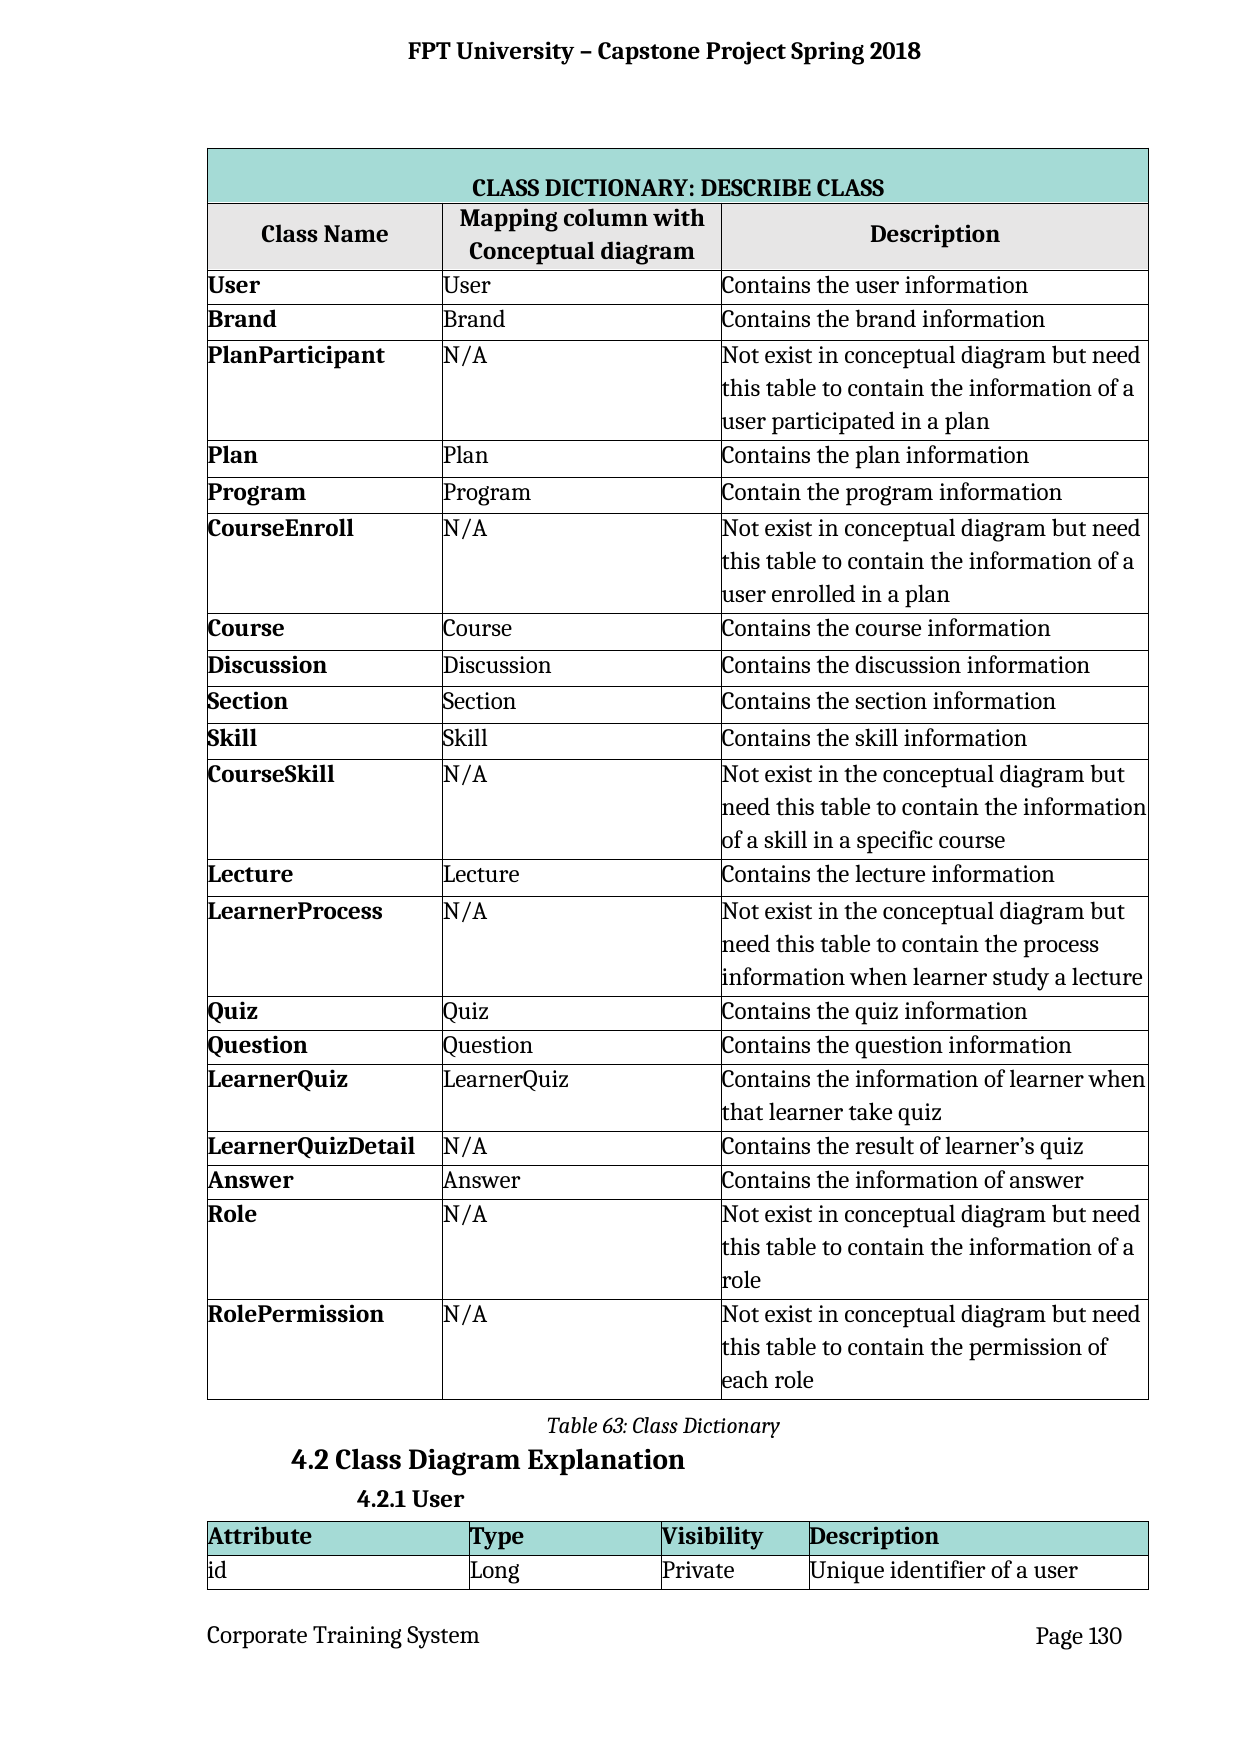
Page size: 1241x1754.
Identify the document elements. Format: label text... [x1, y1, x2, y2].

table_cell Mapping column with Conceptual diagram [443, 204, 721, 269]
table_cell Not exist in the conceptual diagram but need this table to contain the process information when learner study a lecture [722, 897, 1148, 996]
table_cell N/A [443, 1300, 721, 1399]
table_cell Discussion [443, 651, 721, 686]
table_cell Lecture [443, 860, 721, 896]
table_cell Contains the user information [722, 271, 1148, 304]
table_cell PlanParticipant [208, 341, 442, 440]
table_cell Contains the question information [722, 1031, 1148, 1064]
table_cell Question [208, 1031, 442, 1064]
table_cell Discussion [208, 651, 442, 686]
table_cell Contains the course information [722, 614, 1148, 650]
table_cell Not exist in conceptual diagram but need this table to contain the information of a role [722, 1200, 1148, 1299]
table_cell CourseSkill [208, 760, 442, 859]
table_cell Plan [208, 441, 442, 477]
table_cell Class Name [208, 204, 442, 269]
table_cell N/A [443, 514, 721, 613]
table_cell Contains the skill information [722, 724, 1148, 759]
table_cell LearnerQuiz [443, 1065, 721, 1131]
table_cell Not exist in the conceptual diagram but need this table to contain the information of a skill in a specific course [722, 760, 1148, 859]
table_cell Not exist in conceptual diagram but need this table to contain the information of a user participated in a plan [722, 341, 1148, 440]
table_cell Program [443, 478, 721, 513]
table_cell N/A [443, 897, 721, 996]
table_cell Contains the result of learner’s quiz [722, 1132, 1148, 1165]
table_cell Skill [443, 724, 721, 759]
table_cell Description [722, 204, 1148, 269]
table_cell Contains the brand information [722, 305, 1148, 340]
table_cell Contains the section information [722, 687, 1148, 723]
table_cell N/A [443, 1132, 721, 1165]
table_cell Long [470, 1556, 661, 1589]
table_cell Unique identifier of a user [810, 1556, 1148, 1589]
table_cell LearnerQuiz [208, 1065, 442, 1131]
table_header Attribute [208, 1522, 469, 1555]
table_cell RolePermission [208, 1300, 442, 1399]
table_cell Skill [208, 724, 442, 759]
table_cell Quiz [208, 997, 442, 1030]
table_cell Private [662, 1556, 809, 1589]
table_cell Section [443, 687, 721, 723]
table_cell Brand [443, 305, 721, 340]
table_cell LearnerQuizDetail [208, 1132, 442, 1165]
table_cell Not exist in conceptual diagram but need this table to contain the information of a user enrolled in a plan [722, 514, 1148, 613]
table_cell Contains the information of learner when that learner take quiz [722, 1065, 1148, 1131]
table_cell Contains the lecture information [722, 860, 1148, 896]
table_cell Contain the program information [722, 478, 1148, 513]
table_cell Answer [443, 1166, 721, 1199]
table_cell Contains the discussion information [722, 651, 1148, 686]
table_cell Quiz [443, 997, 721, 1030]
table_cell Contains the plan information [722, 441, 1148, 477]
table_cell Contains the information of answer [722, 1166, 1148, 1199]
table_cell N/A [443, 760, 721, 859]
table_cell Not exist in conceptual diagram but need this table to contain the permission of each role [722, 1300, 1148, 1399]
subtitle 4.2.1 User [357, 1485, 1124, 1514]
table_cell Role [208, 1200, 442, 1299]
table_cell Lecture [208, 860, 442, 896]
table_cell N/A [443, 1200, 721, 1299]
table_header Visibility [662, 1522, 809, 1555]
table_cell N/A [443, 341, 721, 440]
table_cell Section [208, 687, 442, 723]
table_cell User [443, 271, 721, 304]
table_cell Course [208, 614, 442, 650]
table_cell id [208, 1556, 469, 1589]
table_cell LearnerProcess [208, 897, 442, 996]
table_header CLASS DICTIONARY: DESCRIBE CLASS [208, 149, 1148, 202]
table_cell User [208, 271, 442, 304]
table_cell Program [208, 478, 442, 513]
table_cell CourseEnroll [208, 514, 442, 613]
table_cell Question [443, 1031, 721, 1064]
table_cell Plan [443, 441, 721, 477]
table_cell Contains the quiz information [722, 997, 1148, 1030]
table_cell Brand [208, 305, 442, 340]
subtitle 4.2 Class Diagram Explanation [291, 1443, 1122, 1477]
table_cell Course [443, 614, 721, 650]
table_header Description [810, 1522, 1148, 1555]
table_cell Answer [208, 1166, 442, 1199]
table_header Type [470, 1522, 661, 1555]
